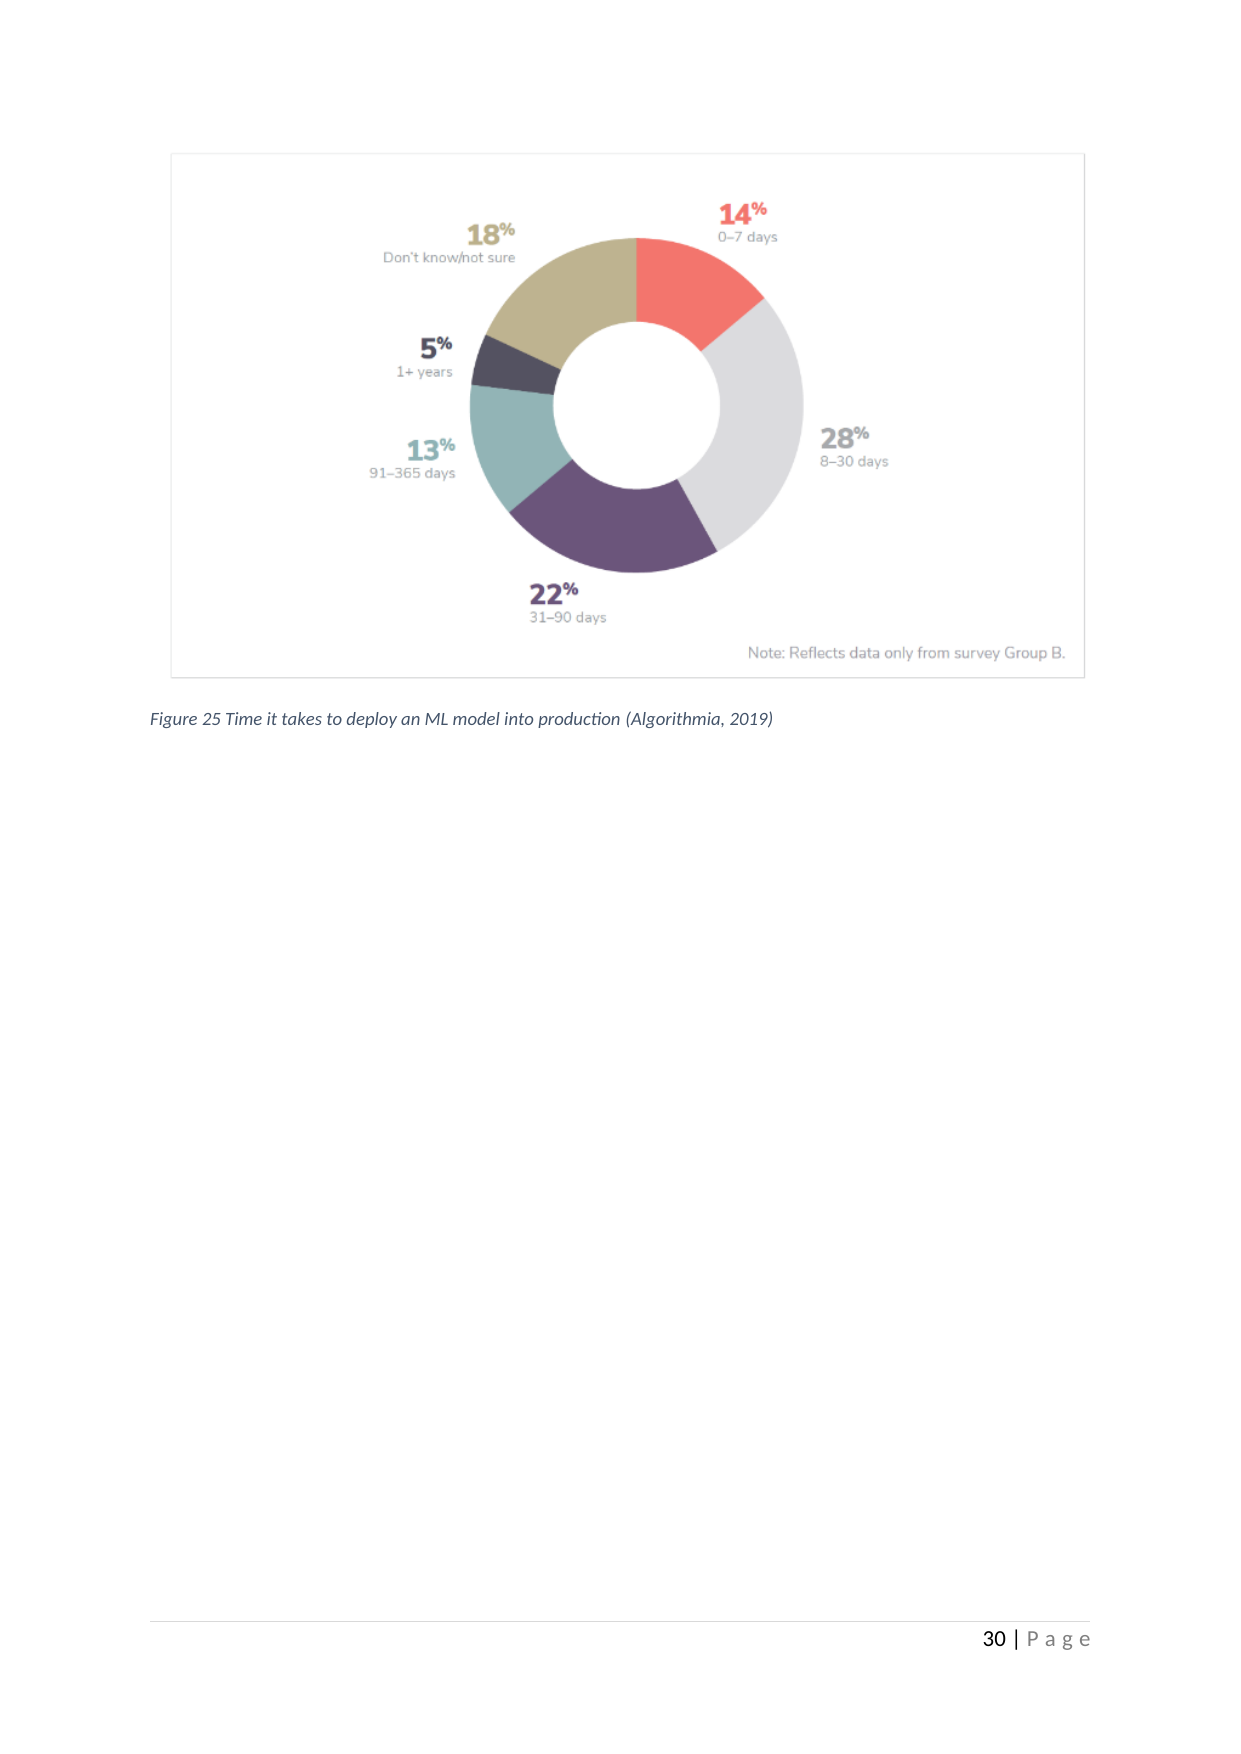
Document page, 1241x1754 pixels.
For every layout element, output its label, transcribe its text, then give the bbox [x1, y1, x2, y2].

text Figure Time it takes to deploy an ML model into production [150, 707, 1090, 730]
picture [150, 150, 1101, 687]
